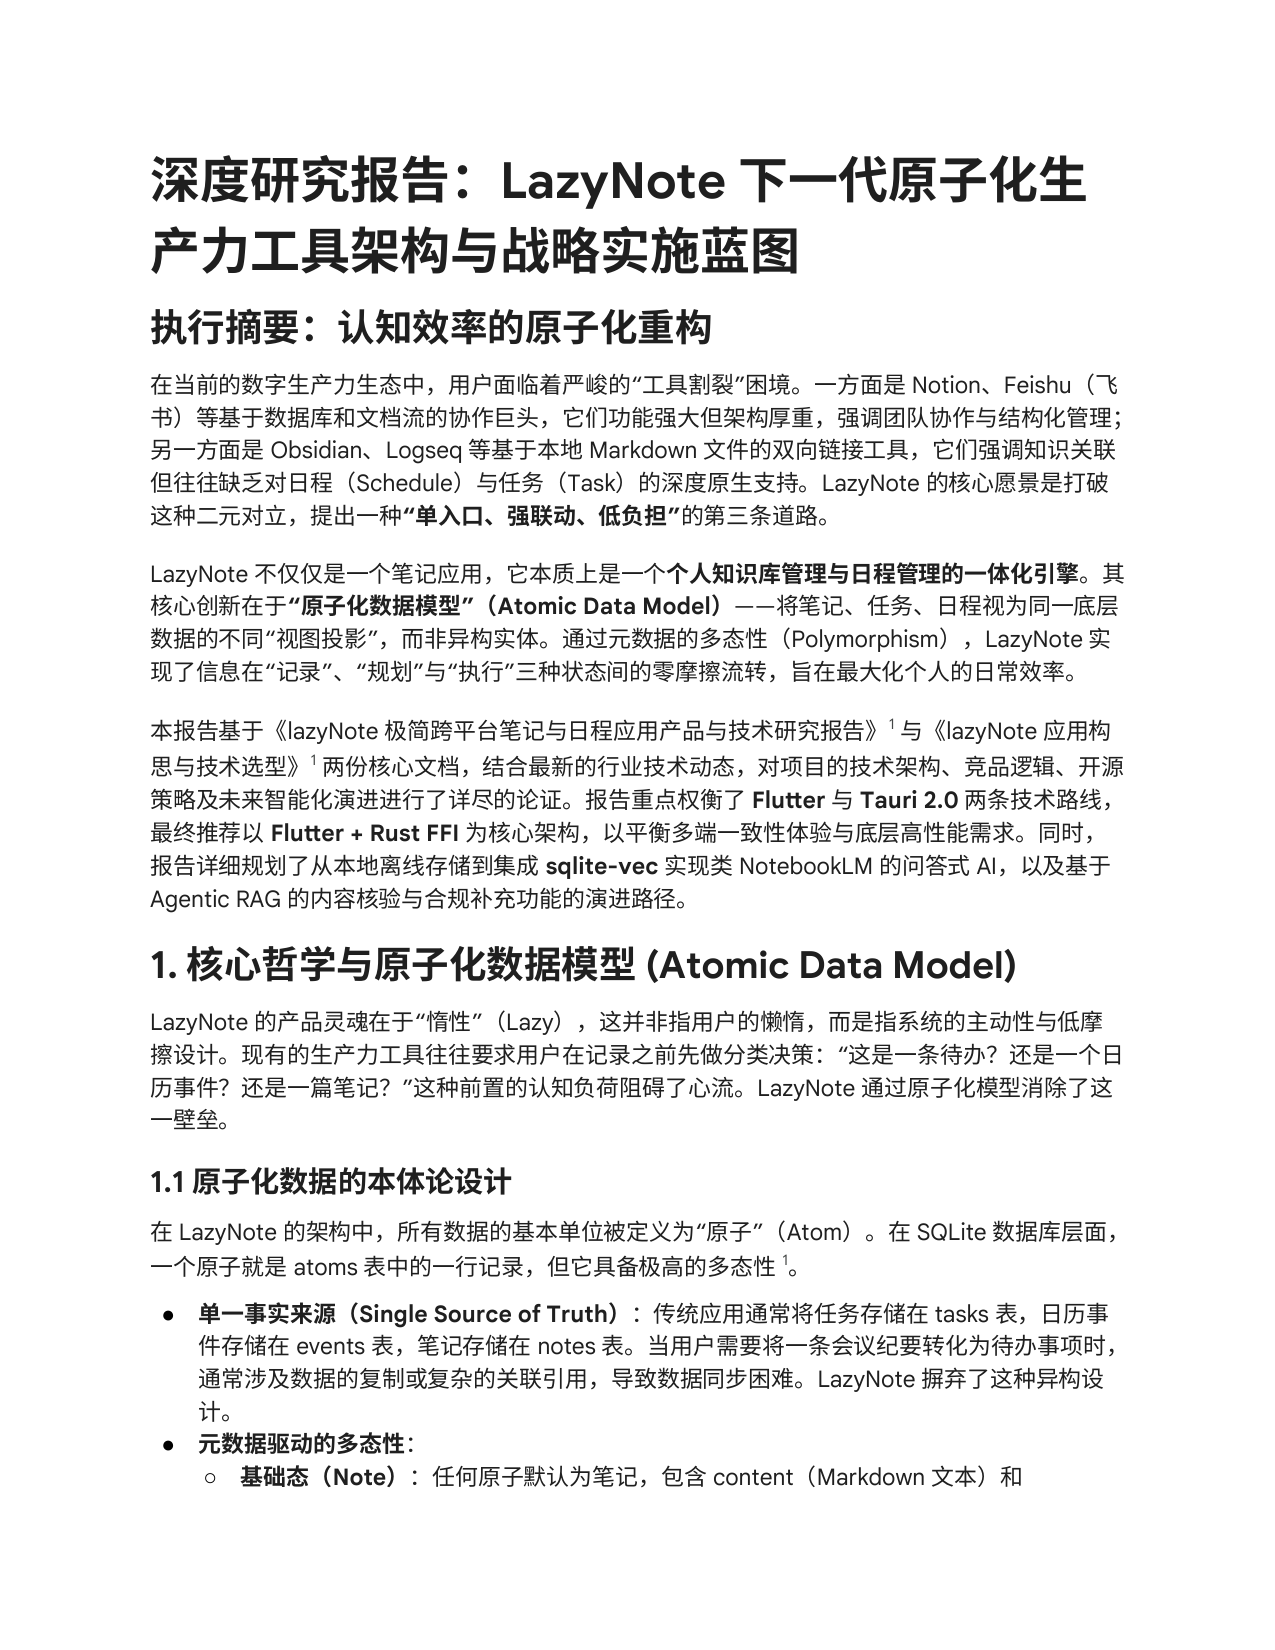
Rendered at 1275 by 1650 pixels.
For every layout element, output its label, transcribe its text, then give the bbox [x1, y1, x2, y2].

subtitle 1. 核心哲学与原子化数据模型 (Atomic Data Model) [150, 942, 1125, 989]
text LazyNote 的产品灵魂在于“惰性”（Lazy），这并非指用户的懒惰，而是指系统的主动性与低摩擦设计。现有的生产力工具往往要求用户在记录之前先做分类决策：“这是一条待办？还是一个日历事件？还是一篇笔记？”这种前置的认知负荷阻碍了心流。LazyNote 通过原子化模型消除了这一壁垒。 [150, 1008, 1125, 1135]
text 本报告基于《lazyNote 极简跨平台笔记与日程应用产品与技术研究报告》1 与《lazyNote 应用构思与技术选型》1 两份核心文档，结合最新的行业技术动态，对项目的技术架构、竞品逻辑、开源策略及未来智能化演进进行了详尽的论证。报告重点权衡了 Flutter 与 Tauri 2.0 两条技术路线，最终推荐以 Flutter + Rust FFI 为核心架构，以平衡多端一致性体验与底层高性能需求。同时，报告详细规划了从本地离线存储到集成 sqlite-vec 实现类 NotebookLM 的问答式 AI，以及基于 Agentic RAG 的内容核验与合规补充功能的演进路径。 [150, 716, 1125, 913]
subtitle 执行摘要：认知效率的原子化重构 [150, 305, 1125, 352]
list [203, 1463, 1125, 1492]
text 在 LazyNote 的架构中，所有数据的基本单位被定义为“原子”（Atom）。在 SQLite 数据库层面，一个原子就是 atoms 表中的一行记录，但它具备极高的多态性 1。 [150, 1218, 1125, 1283]
text LazyNote 不仅仅是一个笔记应用，它本质上是一个个人知识库管理与日程管理的一体化引擎。其核心创新在于“原子化数据模型”（Atomic Data Model）——将笔记、任务、日程视为同一底层数据的不同“视图投影”，而非异构实体。通过元数据的多态性（Polymorphism），LazyNote 实现了信息在“记录”、“规划”与“执行”三种状态间的零摩擦流转，旨在最大化个人的日常效率。 [150, 560, 1125, 687]
subtitle 1.1 原子化数据的本体论设计 [150, 1164, 1125, 1201]
list 元数据驱动的多态性： [161, 1431, 1125, 1459]
subtitle 深度研究报告：LazyNote 下一代原子化生产力工具架构与战略实施蓝图 [150, 150, 1125, 284]
list 单一事实来源（Single Source of Truth）：传统应用通常将任务存储在 tasks 表，日历事件存储在 events 表，笔记存储在 notes 表。当用户需要将一条会议纪要转化为待办事项时，通常涉及数据的复制或复杂的关联引用，导致数据同步困难。LazyNote 摒弃了这种异构设计。 [161, 1300, 1125, 1427]
text 在当前的数字生产力生态中，用户面临着严峻的“工具割裂”困境。一方面是 Notion、Feishu（飞书）等基于数据库和文档流的协作巨头，它们功能强大但架构厚重，强调团队协作与结构化管理；另一方面是 Obsidian、Logseq 等基于本地 Markdown 文件的双向链接工具，它们强调知识关联但往往缺乏对日程（Schedule）与任务（Task）的深度原生支持。LazyNote 的核心愿景是打破这种二元对立，提出一种“单入口、强联动、低负担”的第三条道路。 [150, 371, 1125, 531]
